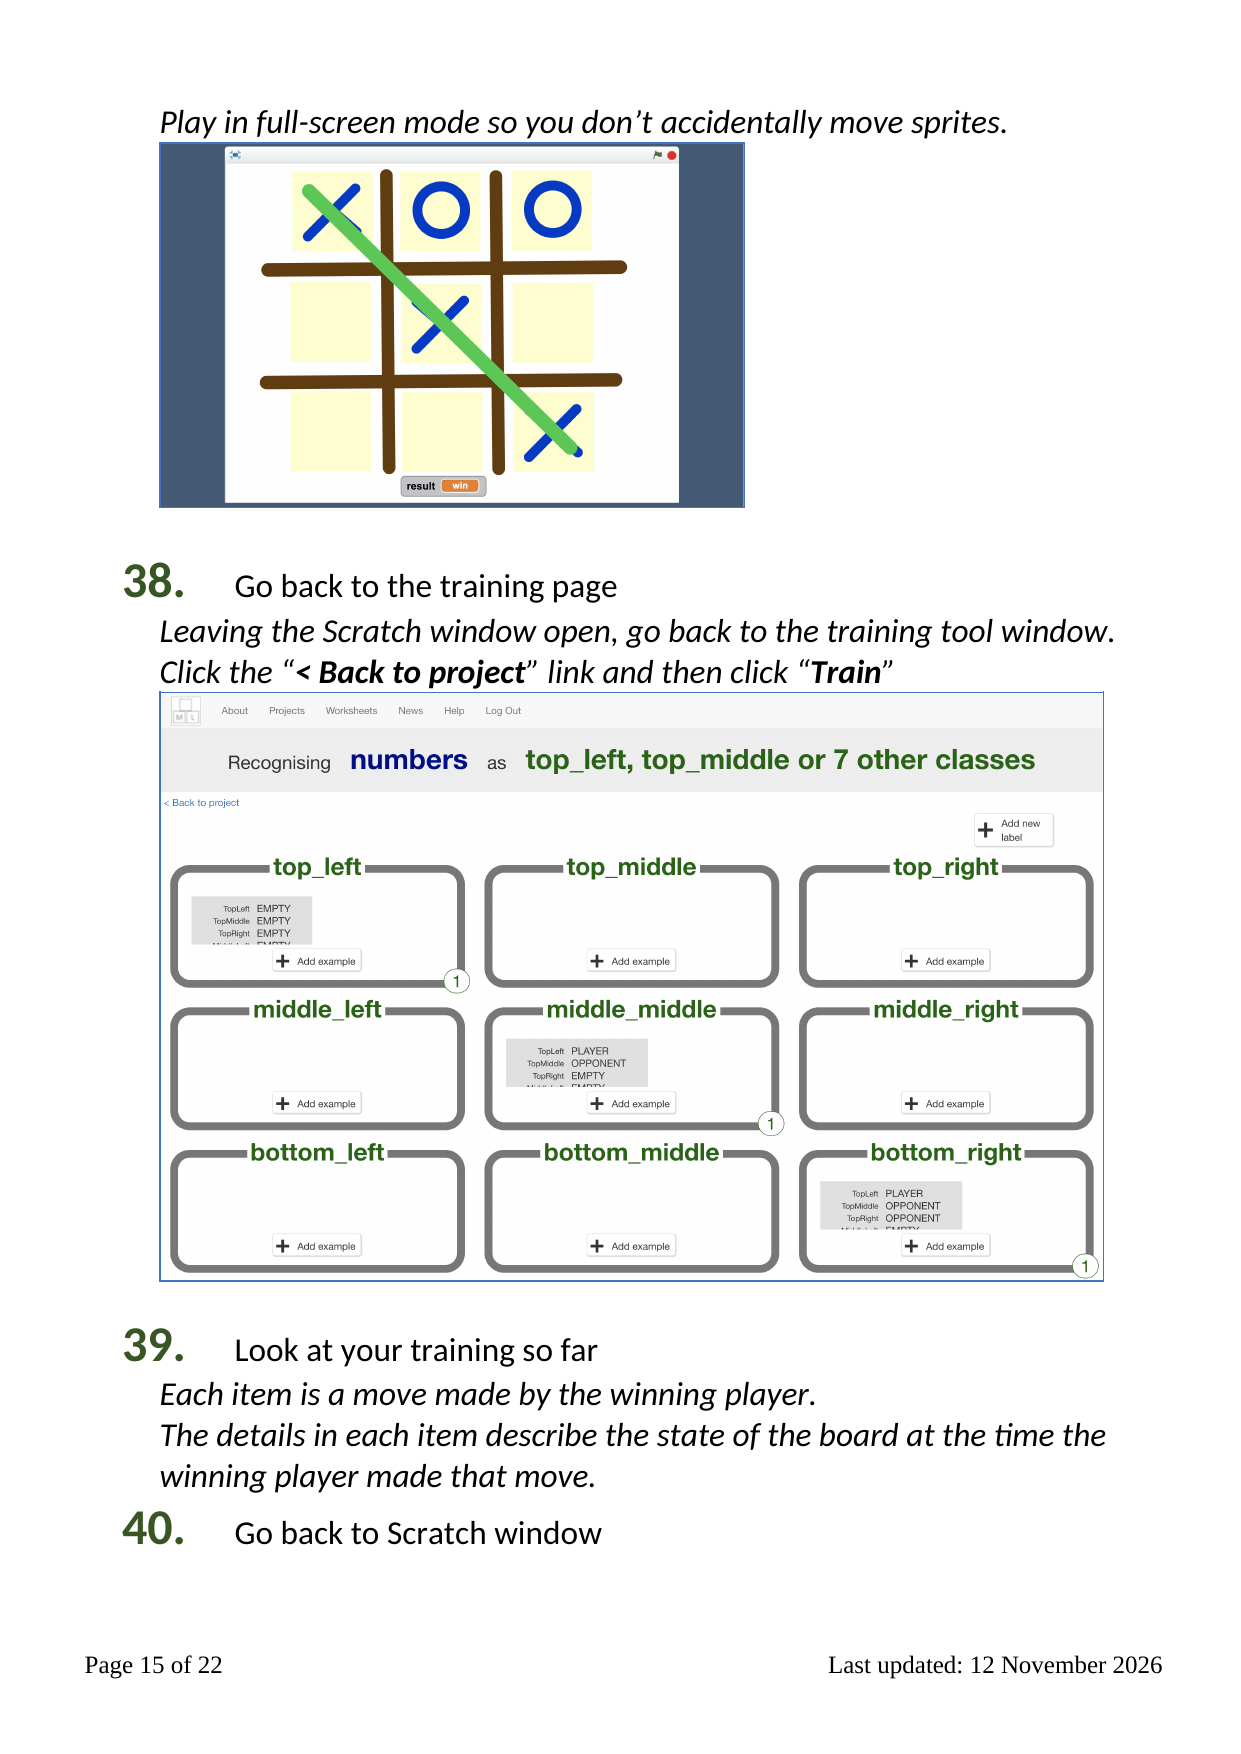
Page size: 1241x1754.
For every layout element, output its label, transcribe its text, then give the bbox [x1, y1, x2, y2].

list Go back to Scratch window [122, 1496, 1163, 1587]
picture [161, 144, 744, 507]
picture [161, 693, 1103, 1280]
list Look at your training so far Each item is a move made by the winning player. The details in each item describe the state of the board at the time the winning player made that move. [122, 1312, 1163, 1496]
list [122, 101, 1163, 508]
